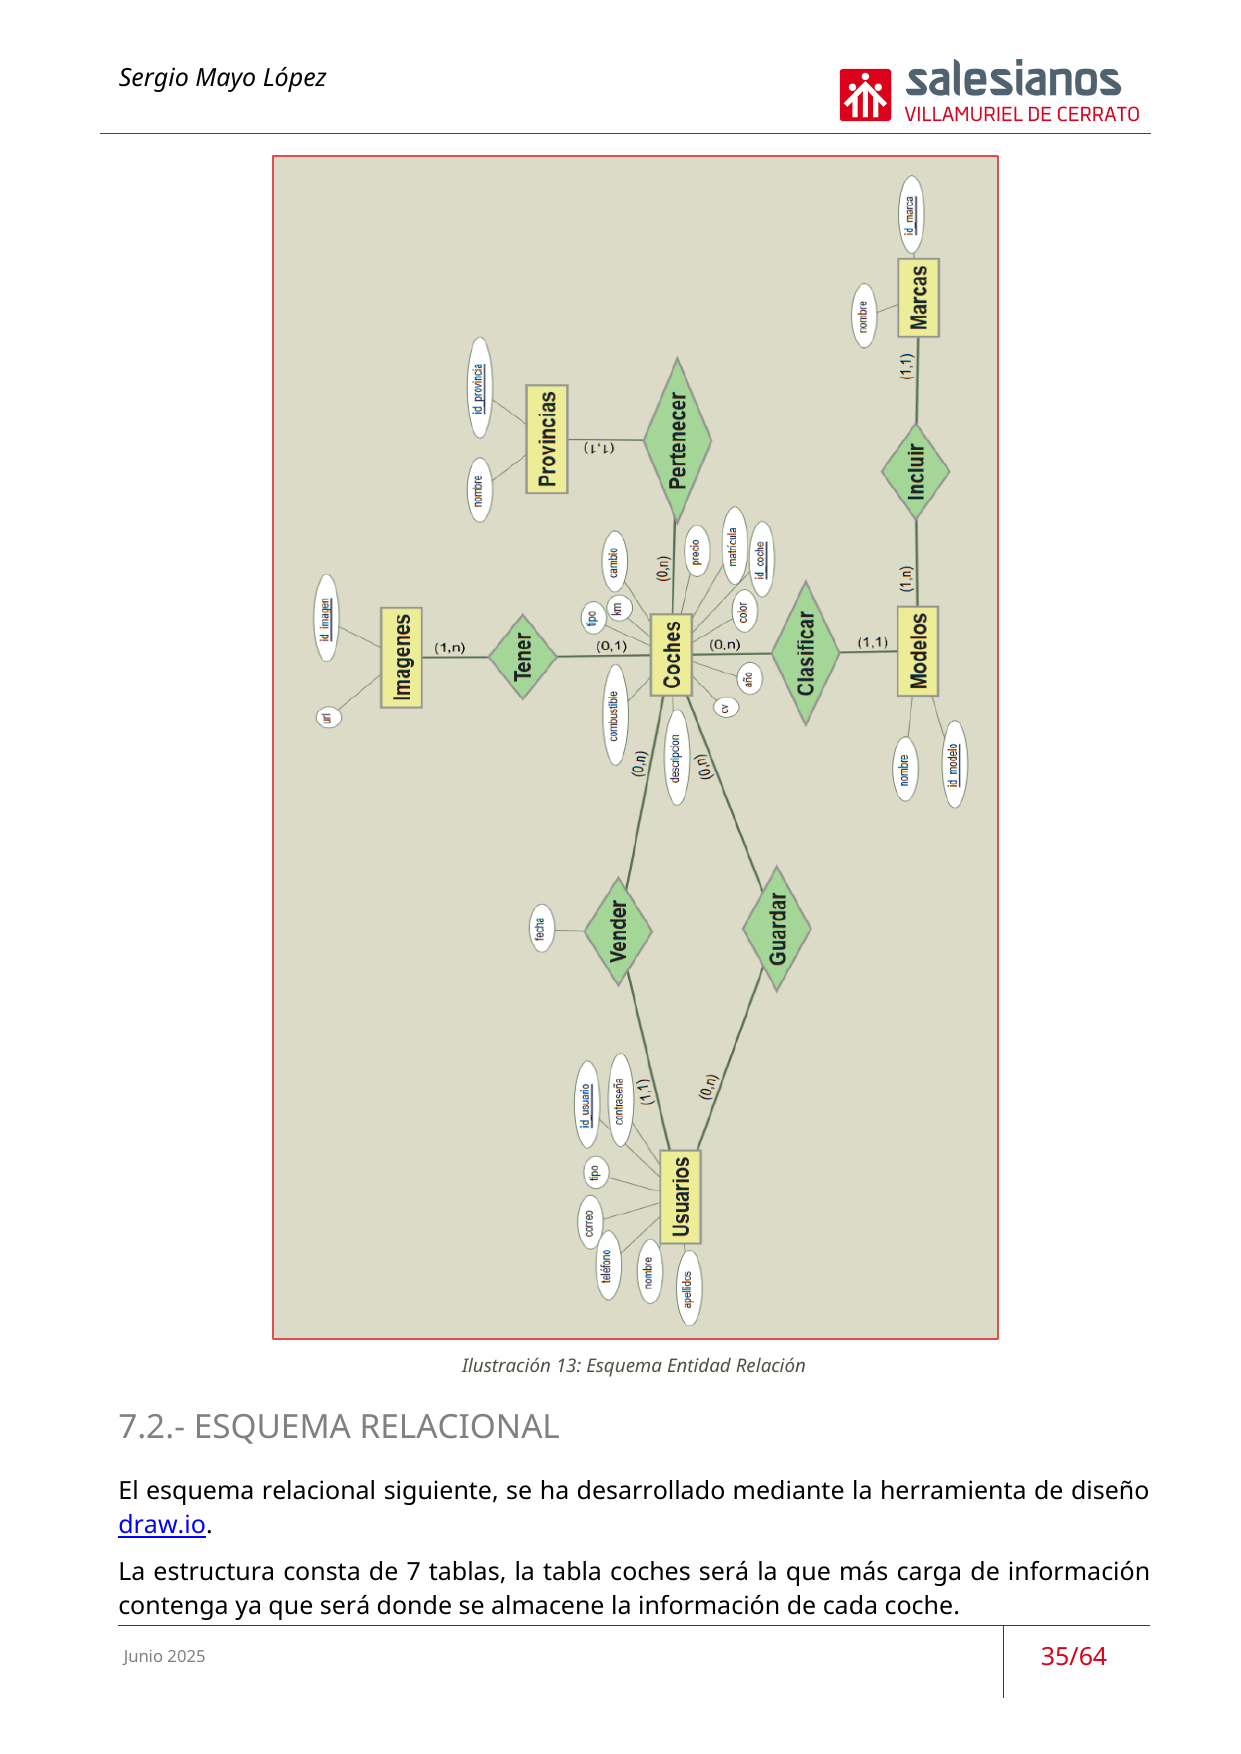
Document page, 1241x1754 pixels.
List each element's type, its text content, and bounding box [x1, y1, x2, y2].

picture [274, 158, 997, 1337]
text El esquema relacional siguiente, se ha desarrollado mediante la herramienta de diseño draw.io. [118, 1473, 1152, 1541]
text La estructura consta de 7 tablas, la tabla coches será la que más carga de información contenga ya que será donde se almacene la información de cada coche. [118, 1553, 1152, 1622]
text Ilustración 13: Esquema Entidad Relación [118, 1352, 1152, 1377]
subtitle Esquema Relacional [118, 1402, 1152, 1448]
picture [839, 59, 1140, 126]
